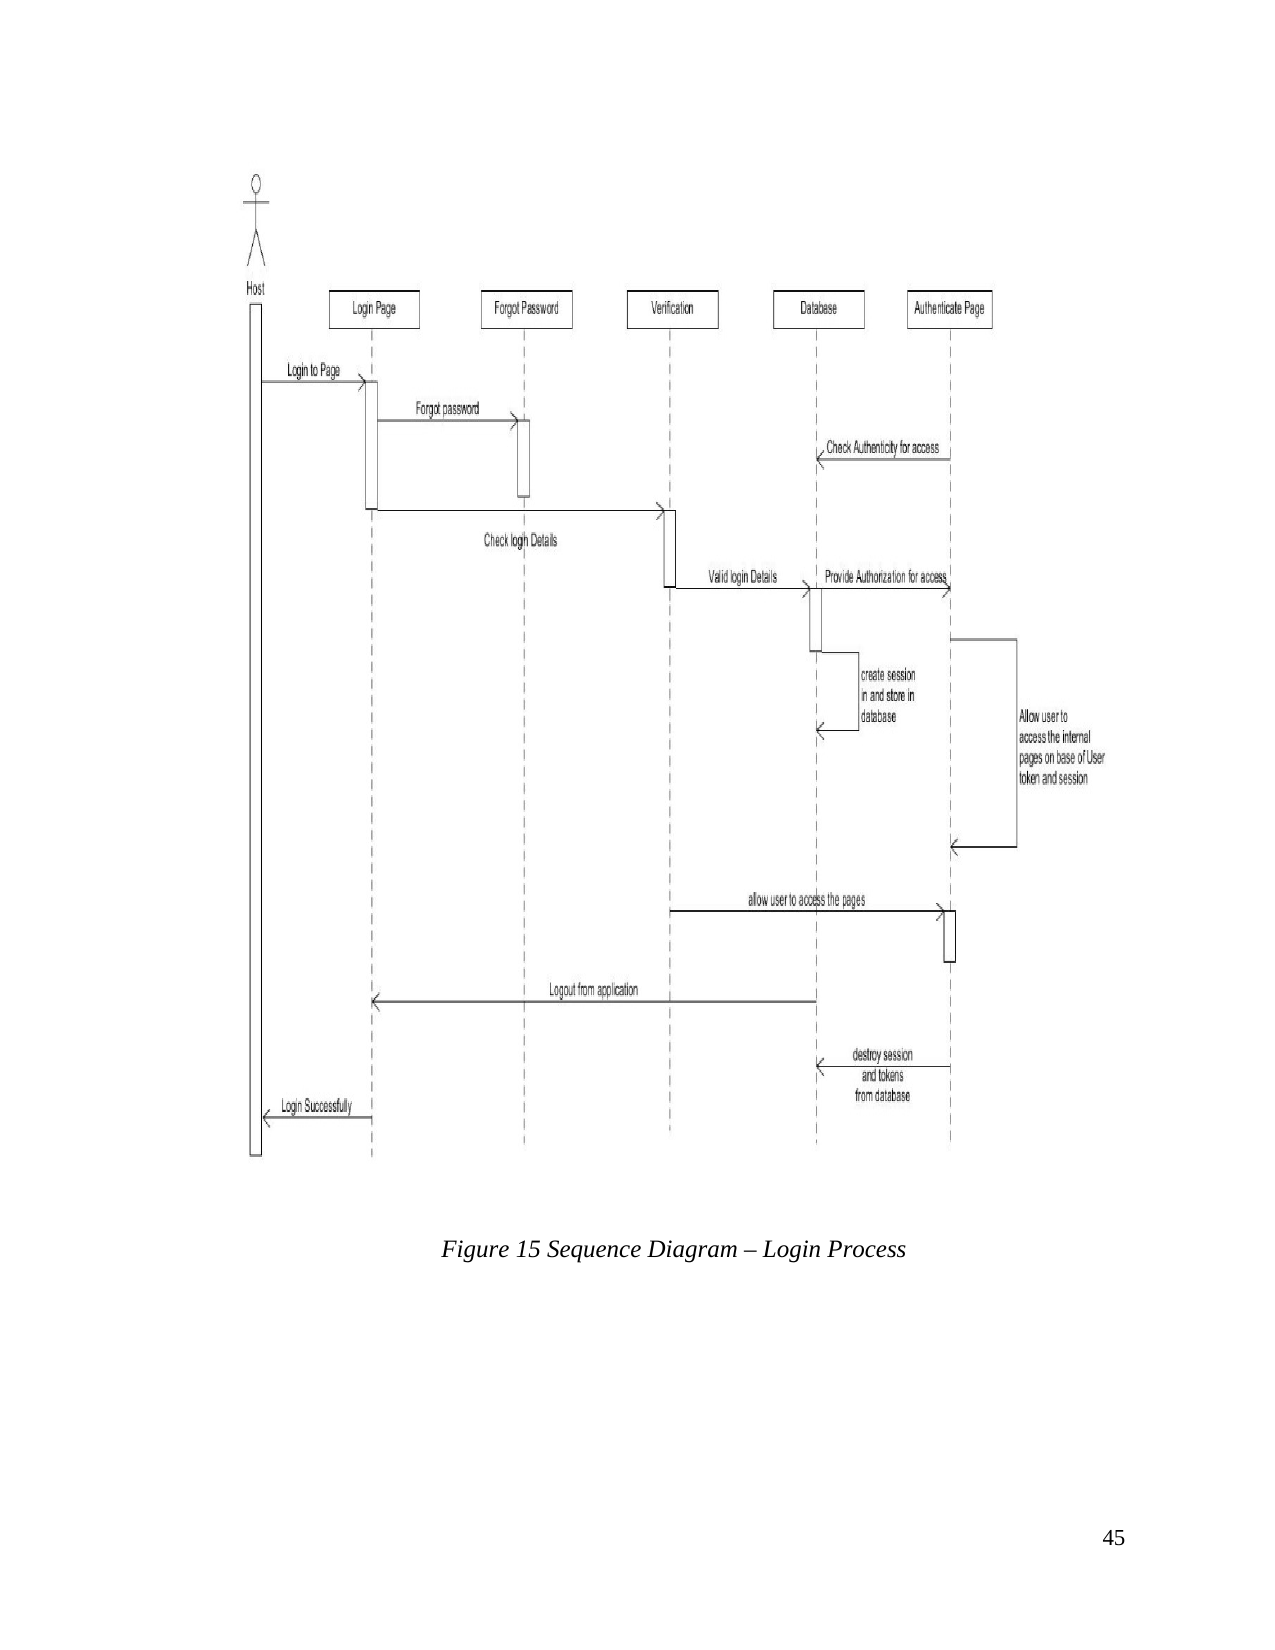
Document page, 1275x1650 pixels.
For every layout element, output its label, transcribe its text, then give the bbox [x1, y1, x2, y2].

picture [225, 150, 1125, 1208]
text Figure 15 Sequence Diagram – Login Process [225, 1234, 1125, 1263]
